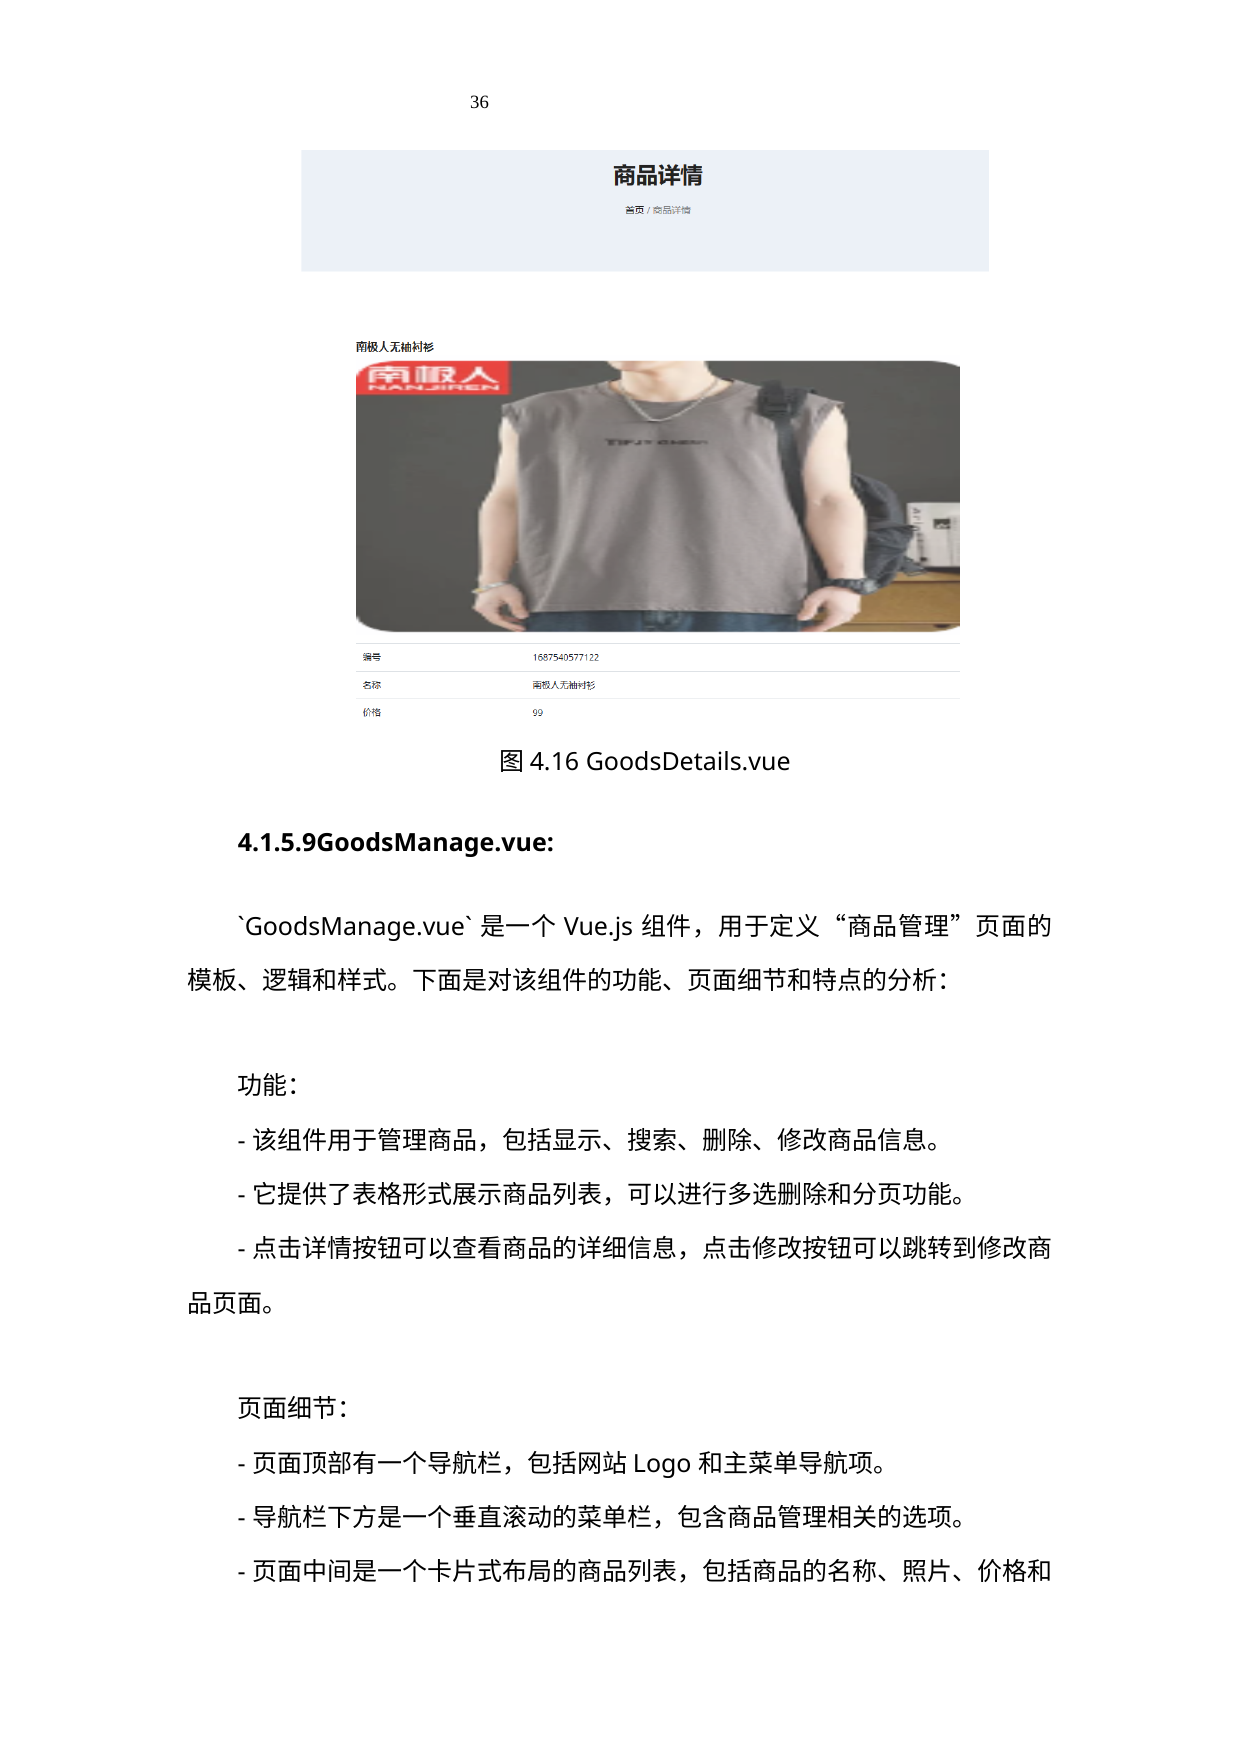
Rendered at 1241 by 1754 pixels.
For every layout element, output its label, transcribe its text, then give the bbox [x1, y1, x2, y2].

text 图4.16 GoodsDetails.vue [187, 741, 1053, 777]
text - 它提供了表格形式展示商品列表，可以进行多选删除和分页功能。 [187, 1174, 1053, 1211]
text 页面细节： [187, 1389, 1053, 1425]
text 功能： [187, 1066, 1053, 1102]
picture [301, 150, 989, 729]
subtitle 4.1.5.9GoodsManage.vue: [187, 825, 1053, 859]
text - 点击详情按钮可以查看商品的详细信息，点击修改按钮可以跳转到修改商品页面。 [187, 1229, 1053, 1319]
text - 导航栏下方是一个垂直滚动的菜单栏，包含商品管理相关的选项。 [187, 1497, 1053, 1534]
text - 该组件用于管理商品，包括显示、搜索、删除、修改商品信息。 [187, 1120, 1053, 1156]
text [187, 1552, 1053, 1588]
text - 页面顶部有一个导航栏，包括网站 Logo 和主菜单导航项。 [187, 1443, 1053, 1479]
text `GoodsManage.vue` 是一个 Vue.js 组件，用于定义“商品管理”页面的模板、逻辑和样式。下面是对该组件的功能、页面细节和特点的分析： [187, 906, 1053, 997]
